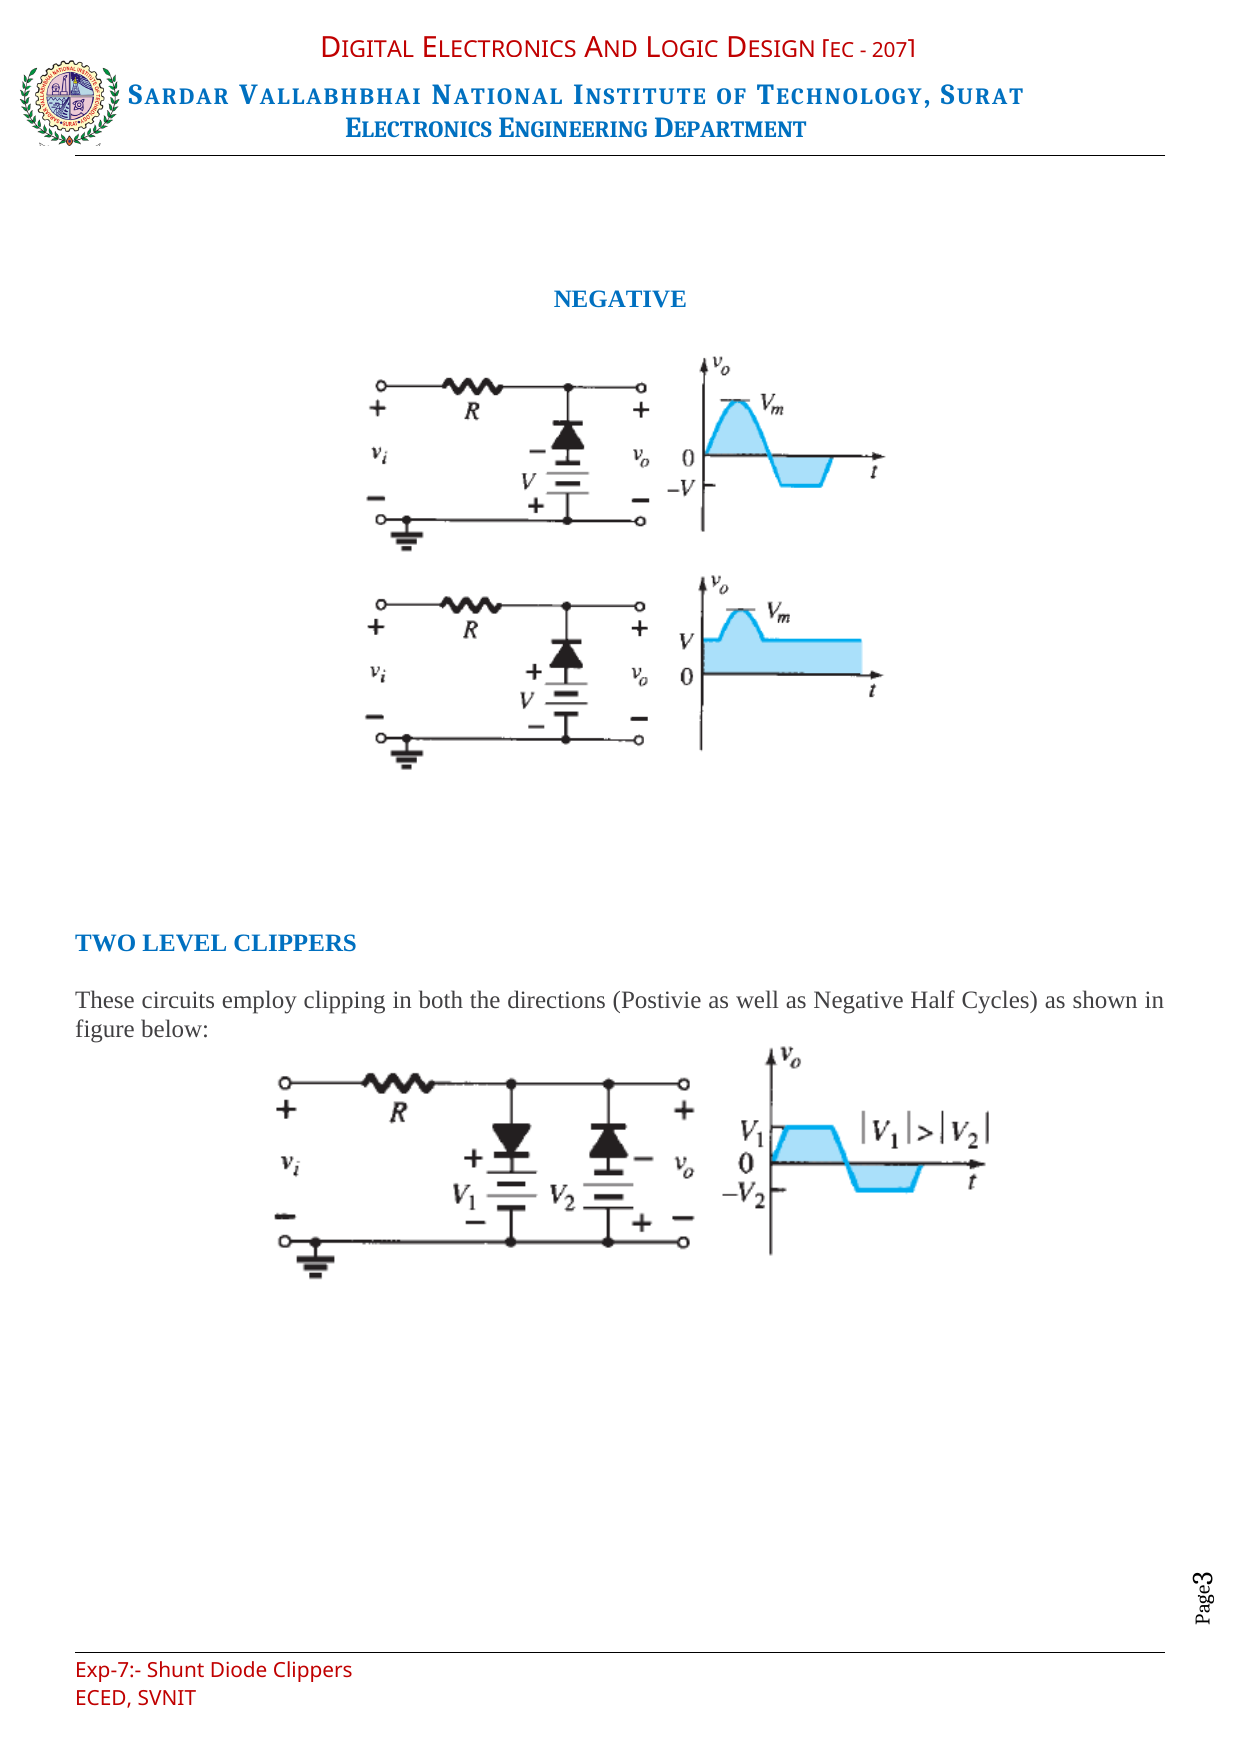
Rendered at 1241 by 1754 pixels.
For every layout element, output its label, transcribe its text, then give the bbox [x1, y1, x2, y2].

text two level clippers [75, 928, 1165, 956]
text negative [75, 284, 1165, 313]
picture [19, 60, 120, 146]
text These circuits employ clipping in both the directions (Postivie as well as Negative Half Cycles) as shown in figure below: [75, 985, 1165, 1043]
